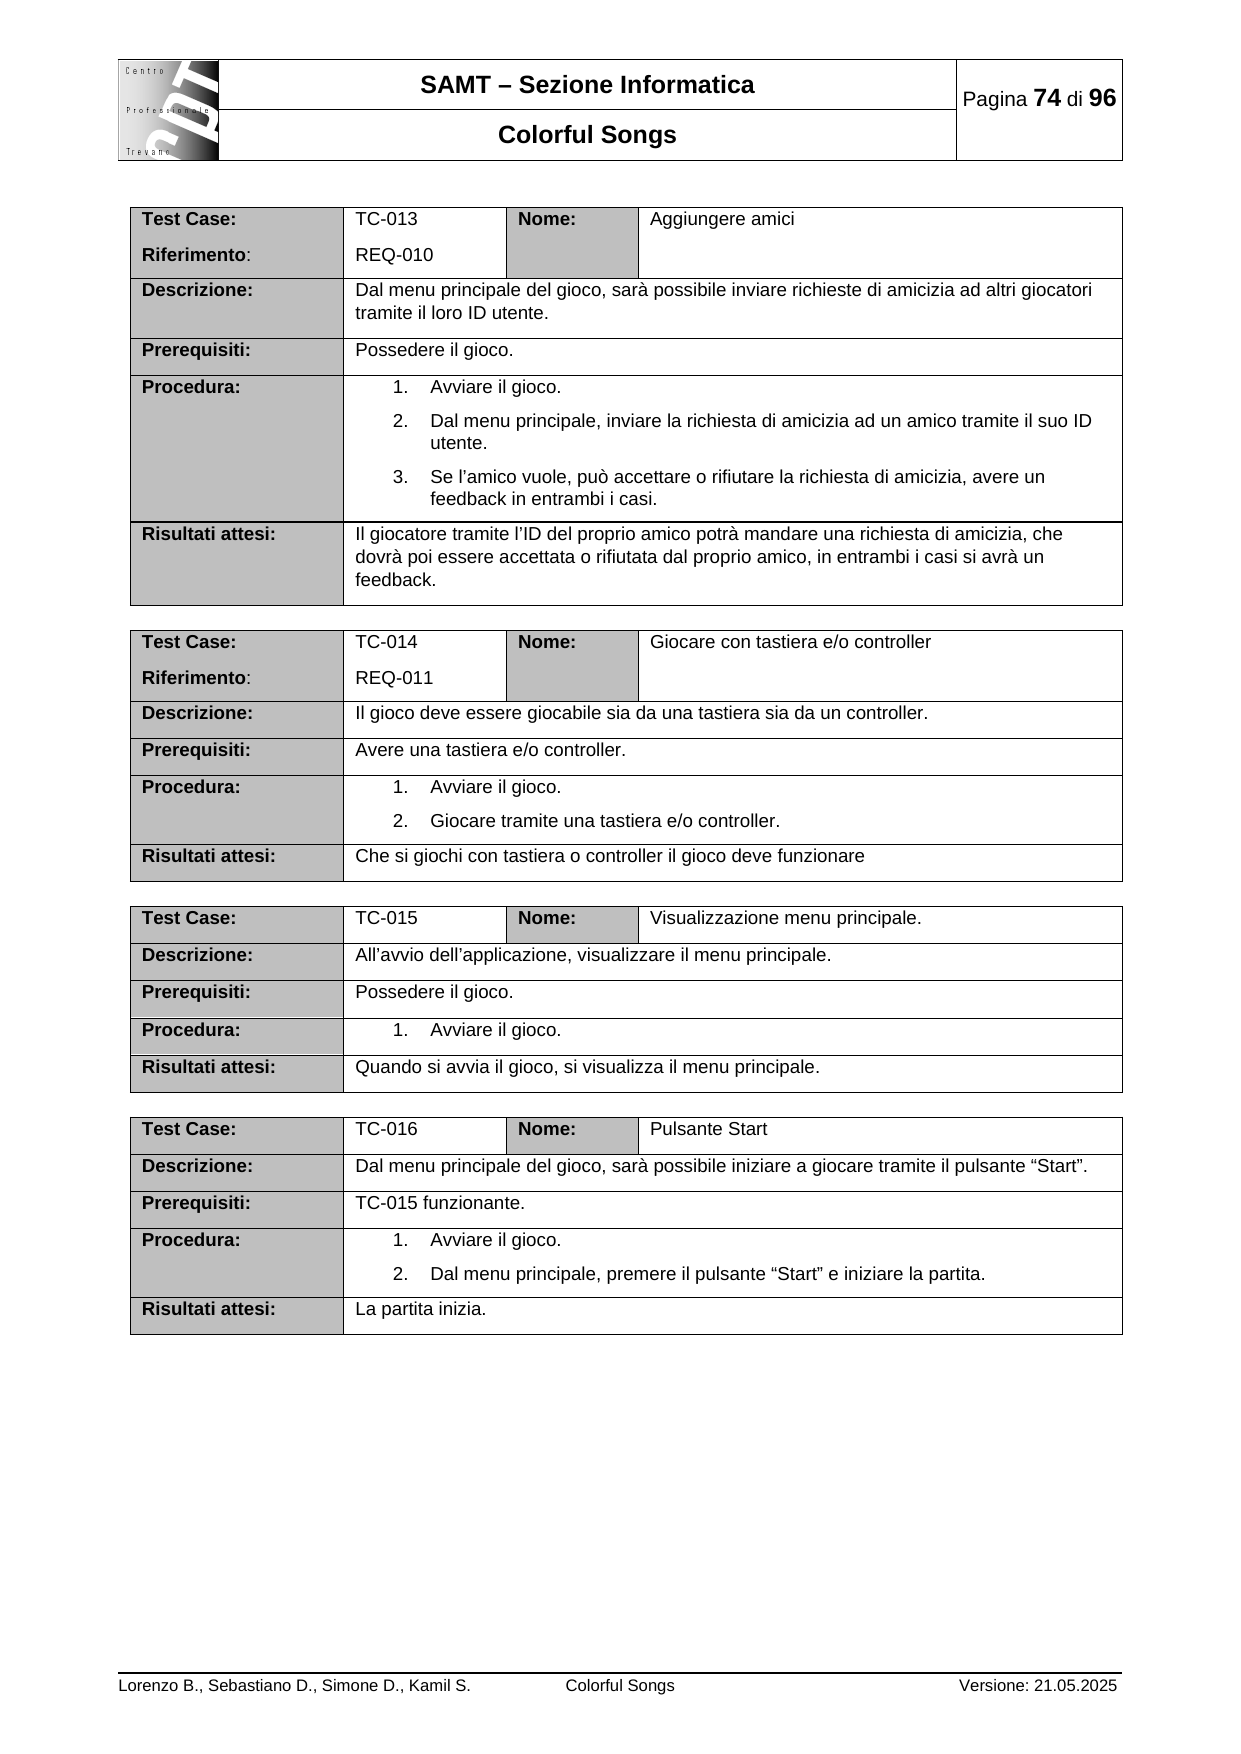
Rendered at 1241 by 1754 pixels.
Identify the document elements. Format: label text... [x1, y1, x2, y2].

table_cell Dal menu principale del gioco, sarà possibile iniziare a giocare tramite il pulsante “Start”. [344, 1155, 1122, 1191]
table_cell Il giocatore tramite l’ID del proprio amico potrà mandare una richiesta di amicizia, che dovrà poi essere accettata o rifiutata dal proprio amico, in entrambi i casi si avrà un feedback. [344, 523, 1122, 605]
table_header Giocare con tastiera e/o controller [639, 631, 1122, 701]
table_cell Descrizione: [131, 702, 343, 738]
table_cell Possedere il gioco. [344, 339, 1122, 375]
table_header Test Case: Riferimento: [131, 208, 343, 278]
table_cell Risultati attesi: [131, 1298, 343, 1334]
table_header Visualizzazione menu principale. [639, 907, 1122, 943]
table_cell Risultati attesi: [131, 845, 343, 881]
table_cell TC-015 funzionante. [344, 1192, 1122, 1228]
table_cell Prerequisiti: [131, 981, 343, 1017]
table_cell Prerequisiti: [131, 739, 343, 775]
table_cell Avviare il gioco. [344, 1019, 1122, 1054]
table_header Nome: [507, 907, 638, 943]
table_cell Procedura: [131, 1229, 343, 1297]
table_cell Prerequisiti: [131, 1192, 343, 1228]
picture [118, 60, 219, 160]
table_header Nome: [507, 1118, 638, 1154]
table_cell Avere una tastiera e/o controller. [344, 739, 1122, 775]
table_header Nome: [507, 631, 638, 701]
table_cell Dal menu principale del gioco, sarà possibile inviare richieste di amicizia ad altri giocatori tramite il loro ID utente. [344, 279, 1122, 338]
table_header Test Case: [131, 1118, 343, 1154]
table_cell Descrizione: [131, 279, 343, 338]
table_cell Avviare il gioco. Giocare tramite una tastiera e/o controller. [344, 776, 1122, 844]
table_cell Possedere il gioco. [344, 981, 1122, 1017]
table_cell Procedura: [131, 376, 343, 521]
table_cell Il gioco deve essere giocabile sia da una tastiera sia da un controller. [344, 702, 1122, 738]
table_header TC-015 [344, 907, 506, 943]
table_cell Avviare il gioco. Dal menu principale, inviare la richiesta di amicizia ad un amico tramite il suo ID utente. Se l’amico vuole, può accettare o rifiutare la richiesta di amicizia, avere un feedback in entrambi i casi. [344, 376, 1122, 521]
table_cell Prerequisiti: [131, 339, 343, 375]
table_cell All’avvio dell’applicazione, visualizzare il menu principale. [344, 944, 1122, 980]
table_header Aggiungere amici [639, 208, 1122, 278]
table_cell Descrizione: [131, 1155, 343, 1191]
table_cell Procedura: [131, 776, 343, 844]
table_cell Procedura: [131, 1019, 343, 1054]
table_cell Che si giochi con tastiera o controller il gioco deve funzionare [344, 845, 1122, 881]
table_header Pulsante Start [639, 1118, 1122, 1154]
table_header Nome: [507, 208, 638, 278]
table_header TC-014 REQ-011 [344, 631, 506, 701]
table_header Test Case: Riferimento: [131, 631, 343, 701]
table_header Test Case: [131, 907, 343, 943]
table_cell Descrizione: [131, 944, 343, 980]
table_header TC-013 REQ-010 [344, 208, 506, 278]
table_cell Risultati attesi: [131, 1056, 343, 1092]
table_header TC-016 [344, 1118, 506, 1154]
table_cell Avviare il gioco. Dal menu principale, premere il pulsante “Start” e iniziare la partita. [344, 1229, 1122, 1297]
table_cell Risultati attesi: [131, 523, 343, 605]
table_cell La partita inizia. [344, 1298, 1122, 1334]
table_cell Quando si avvia il gioco, si visualizza il menu principale. [344, 1056, 1122, 1092]
